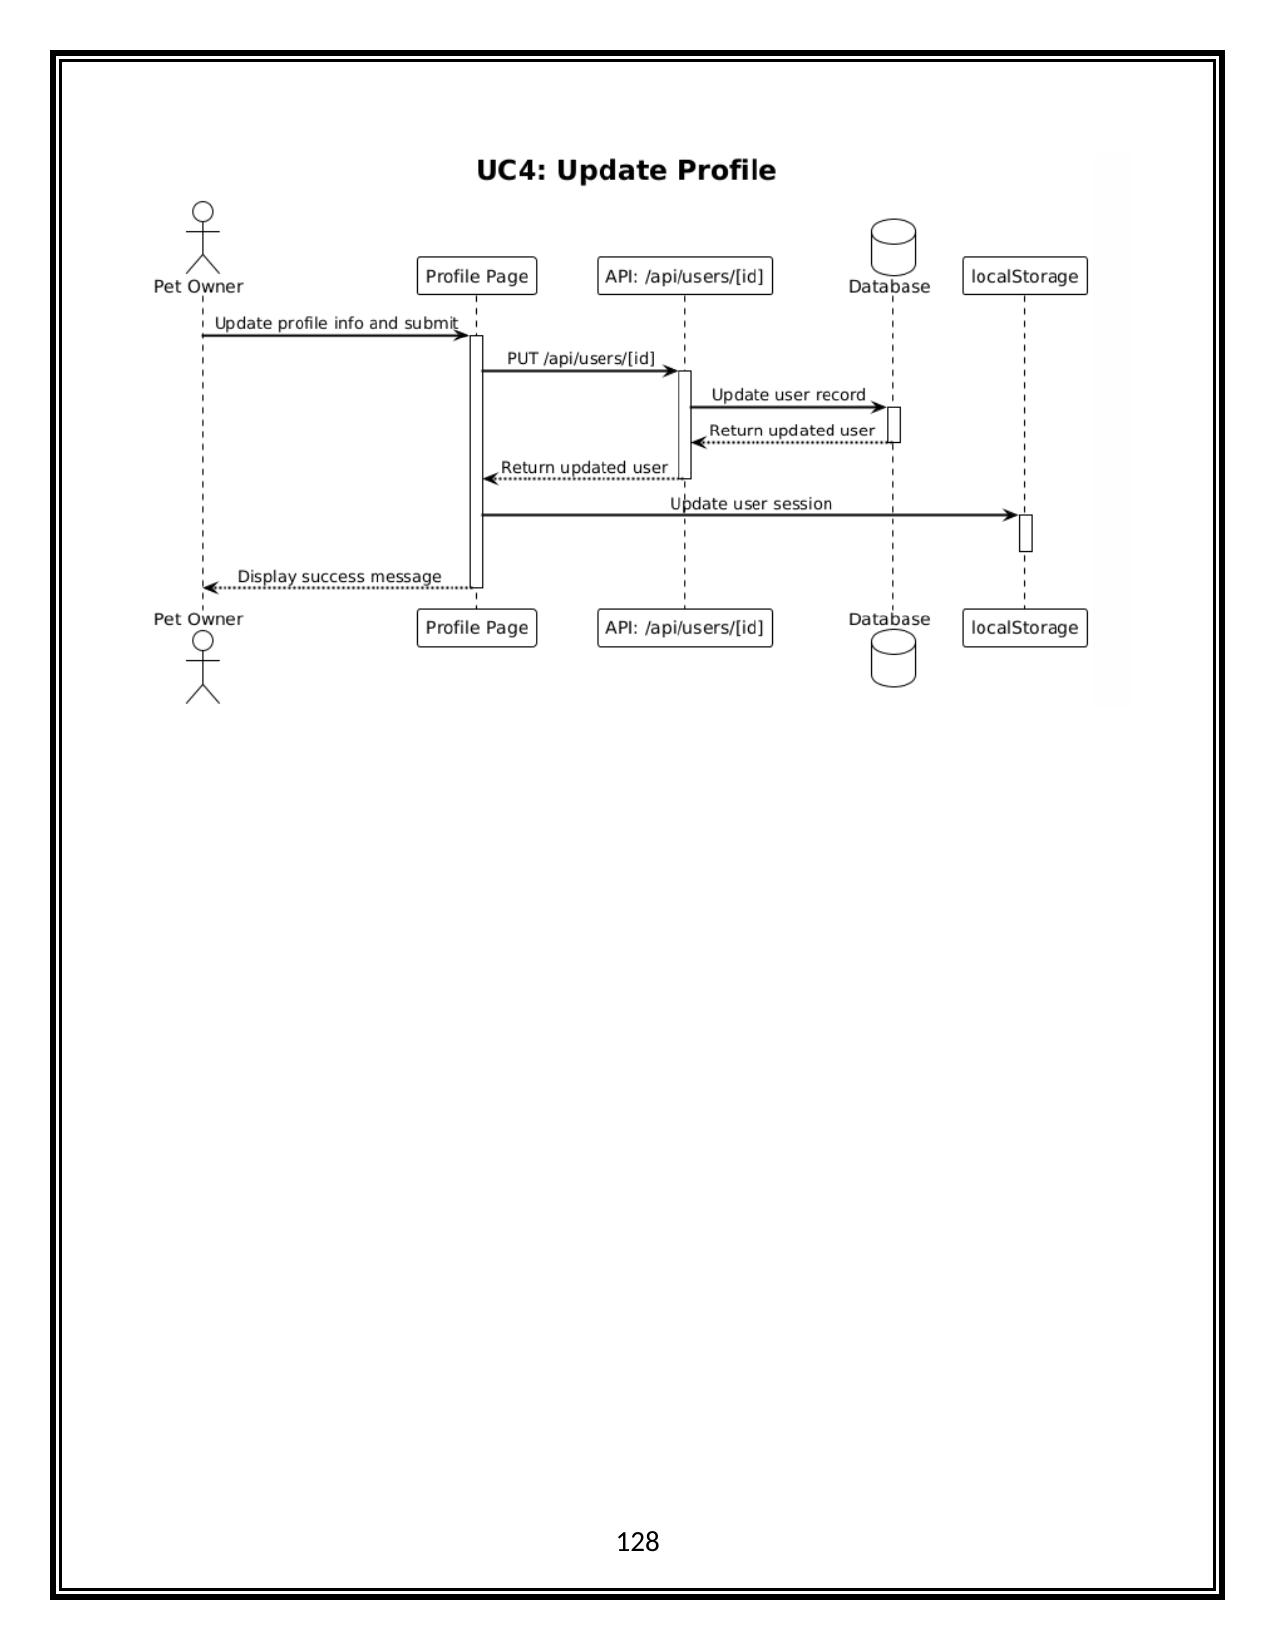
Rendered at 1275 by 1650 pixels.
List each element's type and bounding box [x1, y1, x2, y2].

picture [150, 153, 1132, 708]
